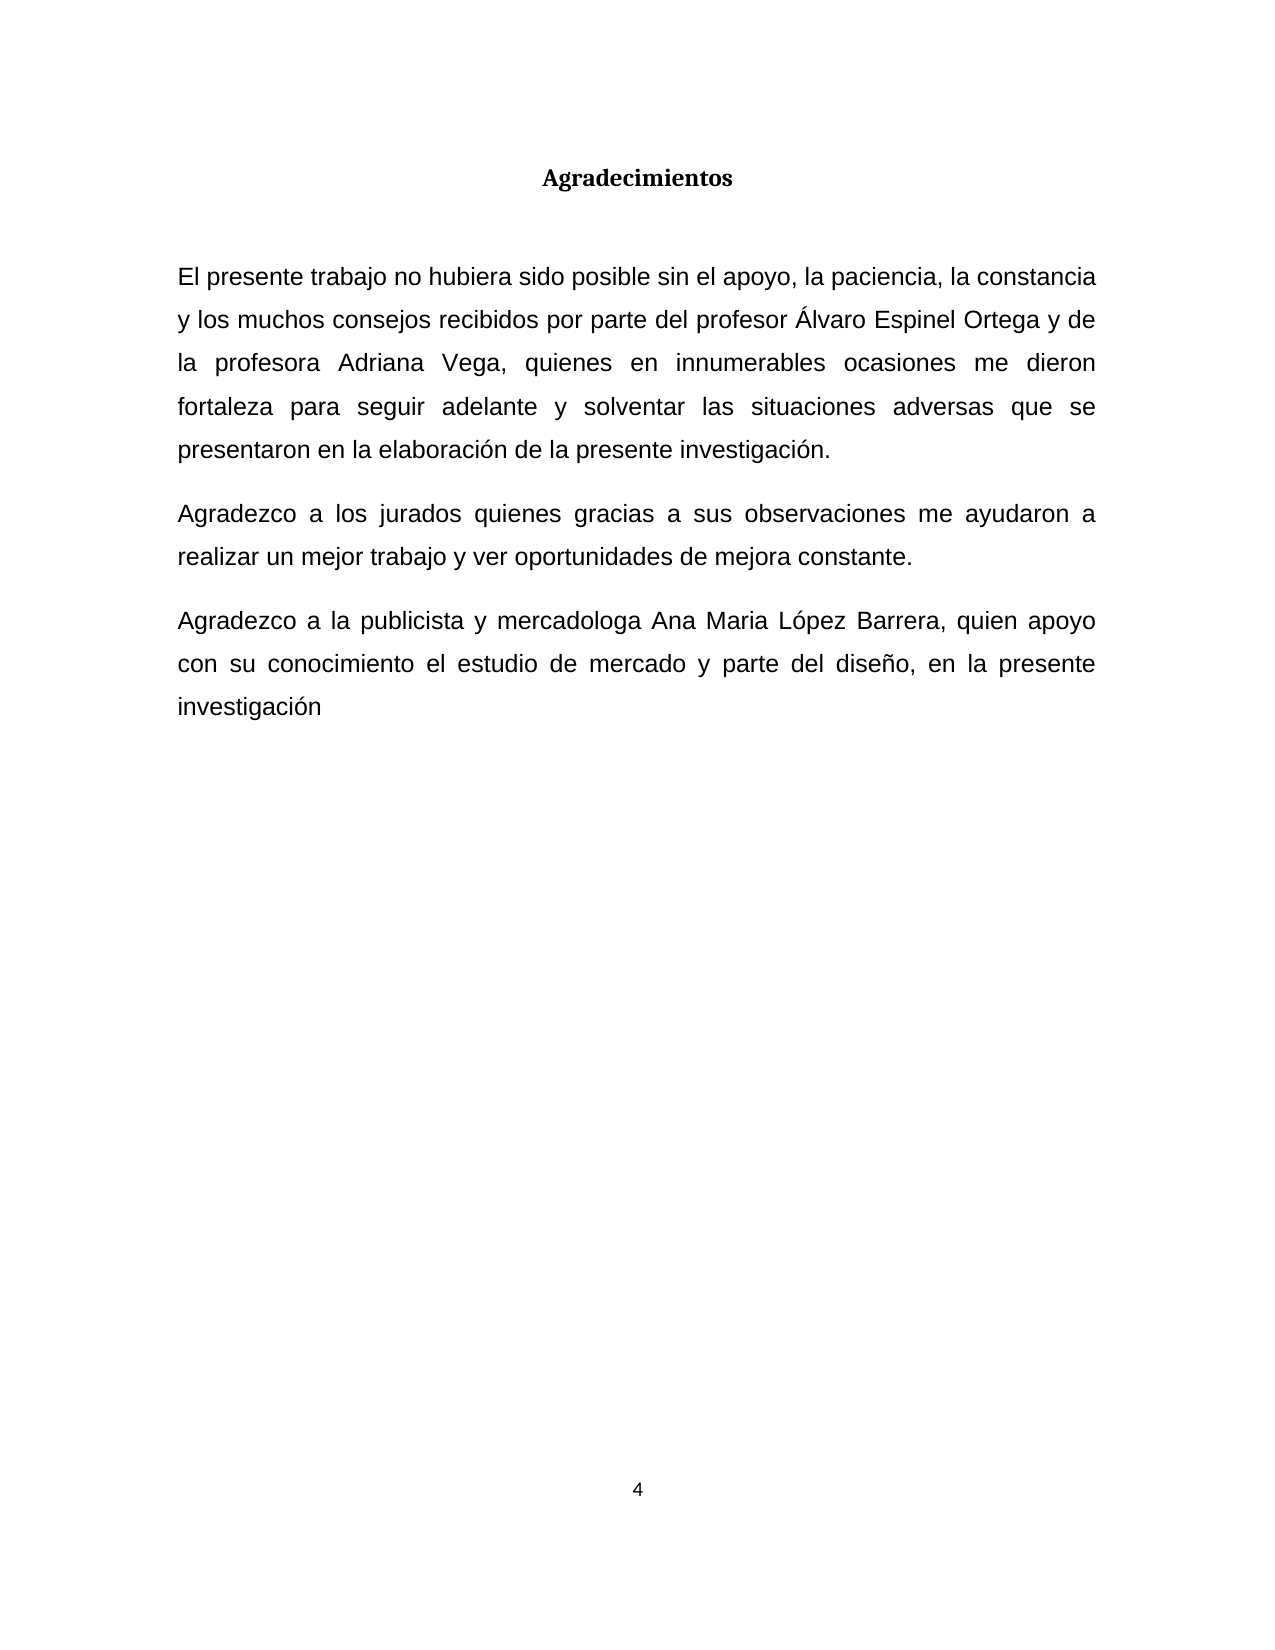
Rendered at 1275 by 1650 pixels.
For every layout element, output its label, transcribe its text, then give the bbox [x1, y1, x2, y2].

text Agradecimientos [177, 164, 1098, 192]
text Agradezco a la publicista y mercadologa Ana Maria López Barrera, quien apoyo con su conocimiento el estudio de mercado y parte del diseño, en la presente investigación [177, 606, 1098, 721]
text Agradezco a los jurados quienes gracias a sus observaciones me ayudaron a realizar un mejor trabajo y ver oportunidades de mejora constante. [177, 499, 1098, 571]
text El presente trabajo no hubiera sido posible sin el apoyo, la paciencia, la constancia y los muchos consejos recibidos por parte del profesor Álvaro Espinel Ortega y de la profesora Adriana Vega, quienes en innumerables ocasiones me dieron fortaleza para seguir adelante y solventar las situaciones adversas que se presentaron en la elaboración de la presente investigación. [177, 262, 1098, 463]
